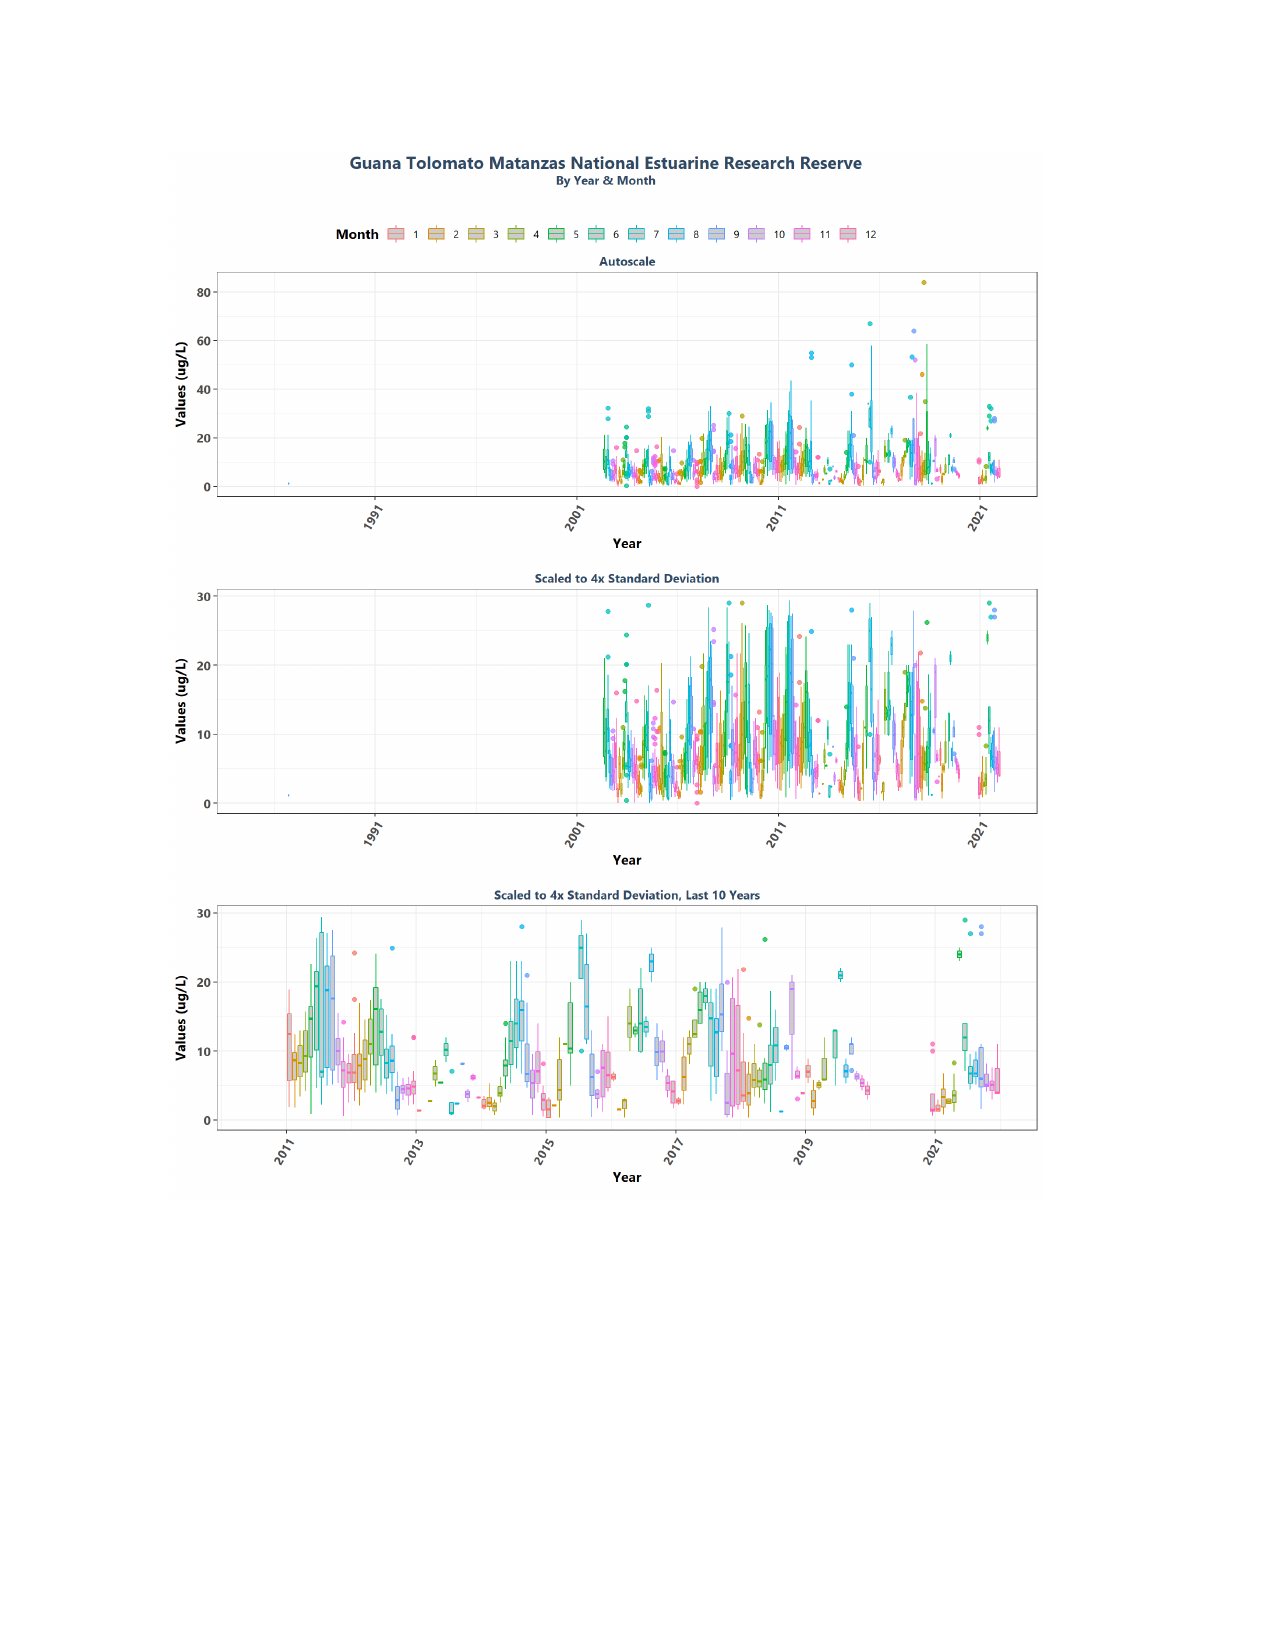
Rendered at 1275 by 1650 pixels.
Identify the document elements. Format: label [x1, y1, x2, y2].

picture [168, 150, 1044, 1200]
